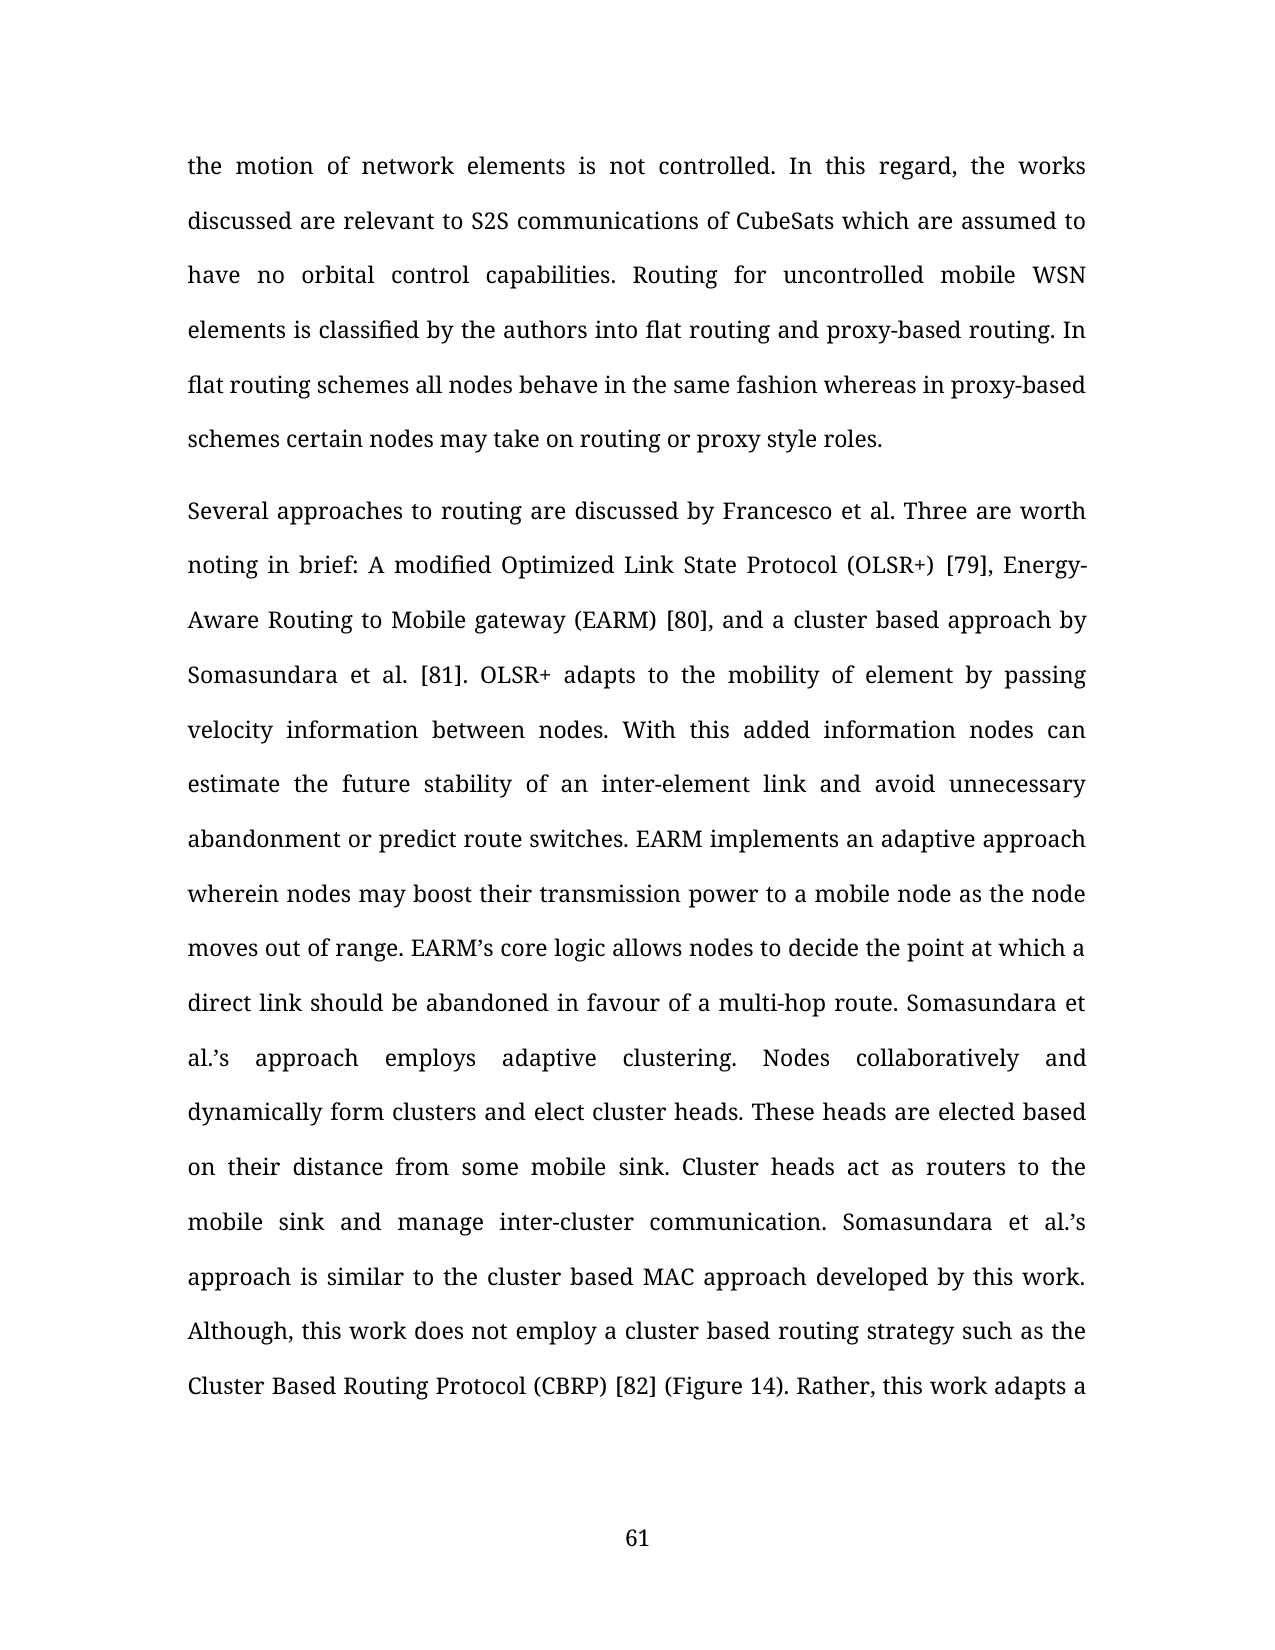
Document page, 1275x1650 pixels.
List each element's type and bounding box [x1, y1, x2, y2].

text [187, 495, 1087, 1401]
text [187, 150, 1087, 455]
